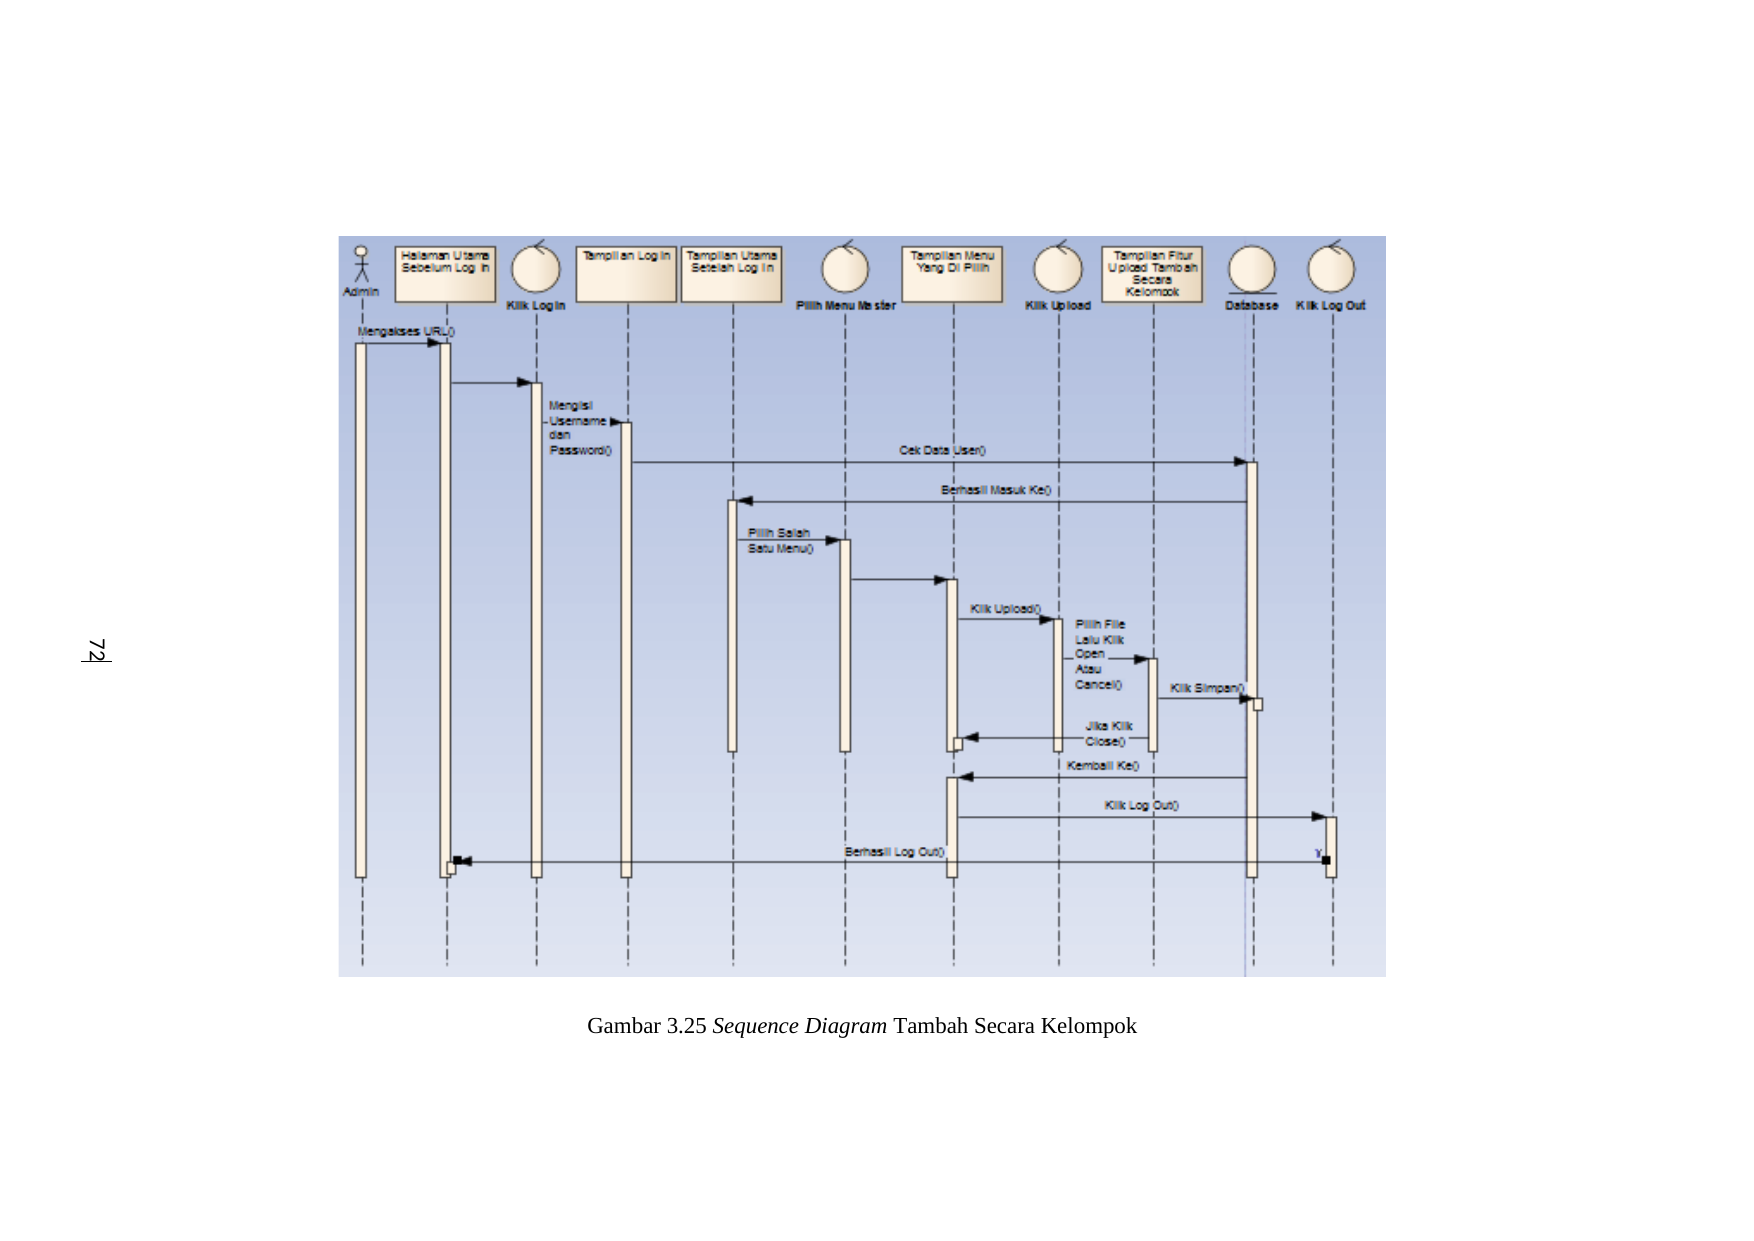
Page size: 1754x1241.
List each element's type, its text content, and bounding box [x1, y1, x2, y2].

picture [338, 236, 1386, 977]
